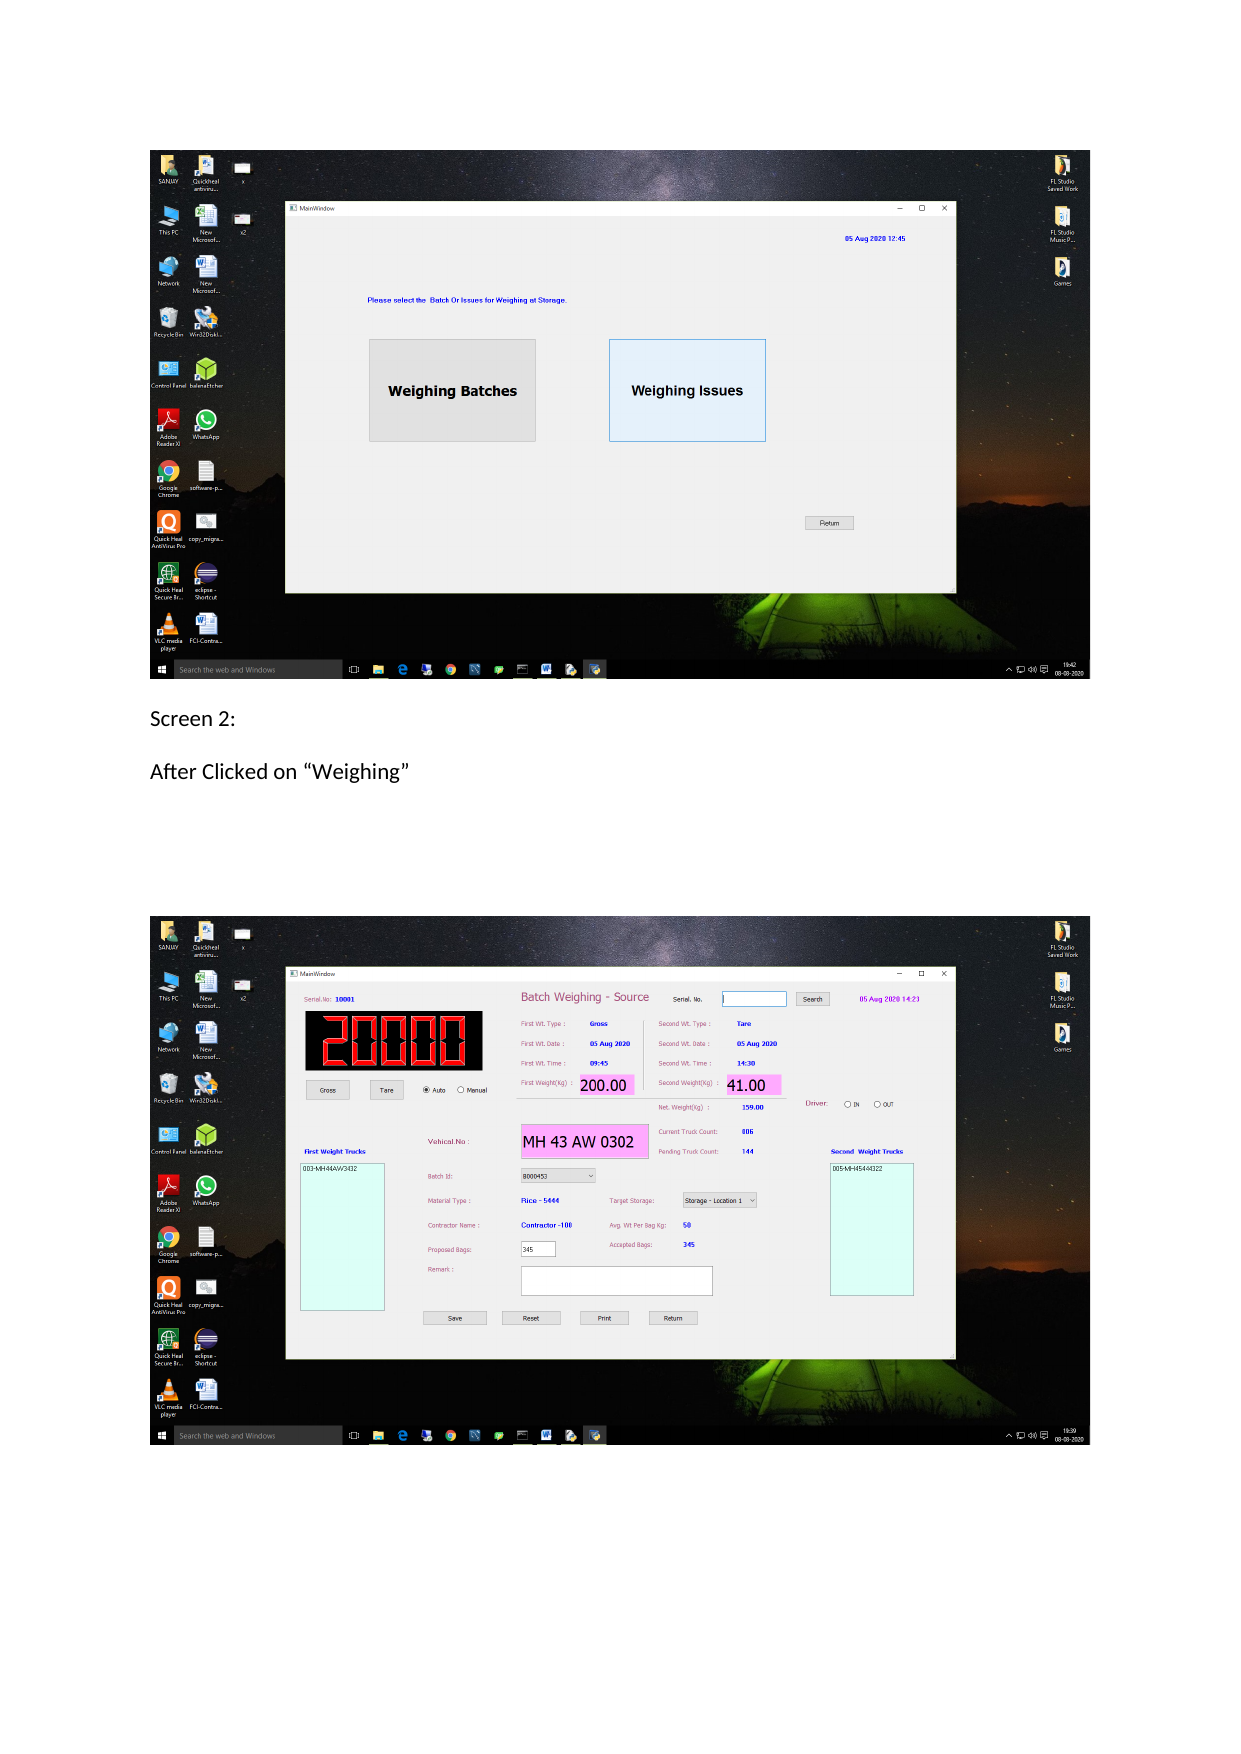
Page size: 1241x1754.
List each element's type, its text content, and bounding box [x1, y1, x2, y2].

picture [150, 150, 1091, 679]
text Screen 2: [150, 704, 1090, 732]
text After Clicked on “Weighing” [150, 757, 1090, 785]
picture [150, 916, 1091, 1445]
